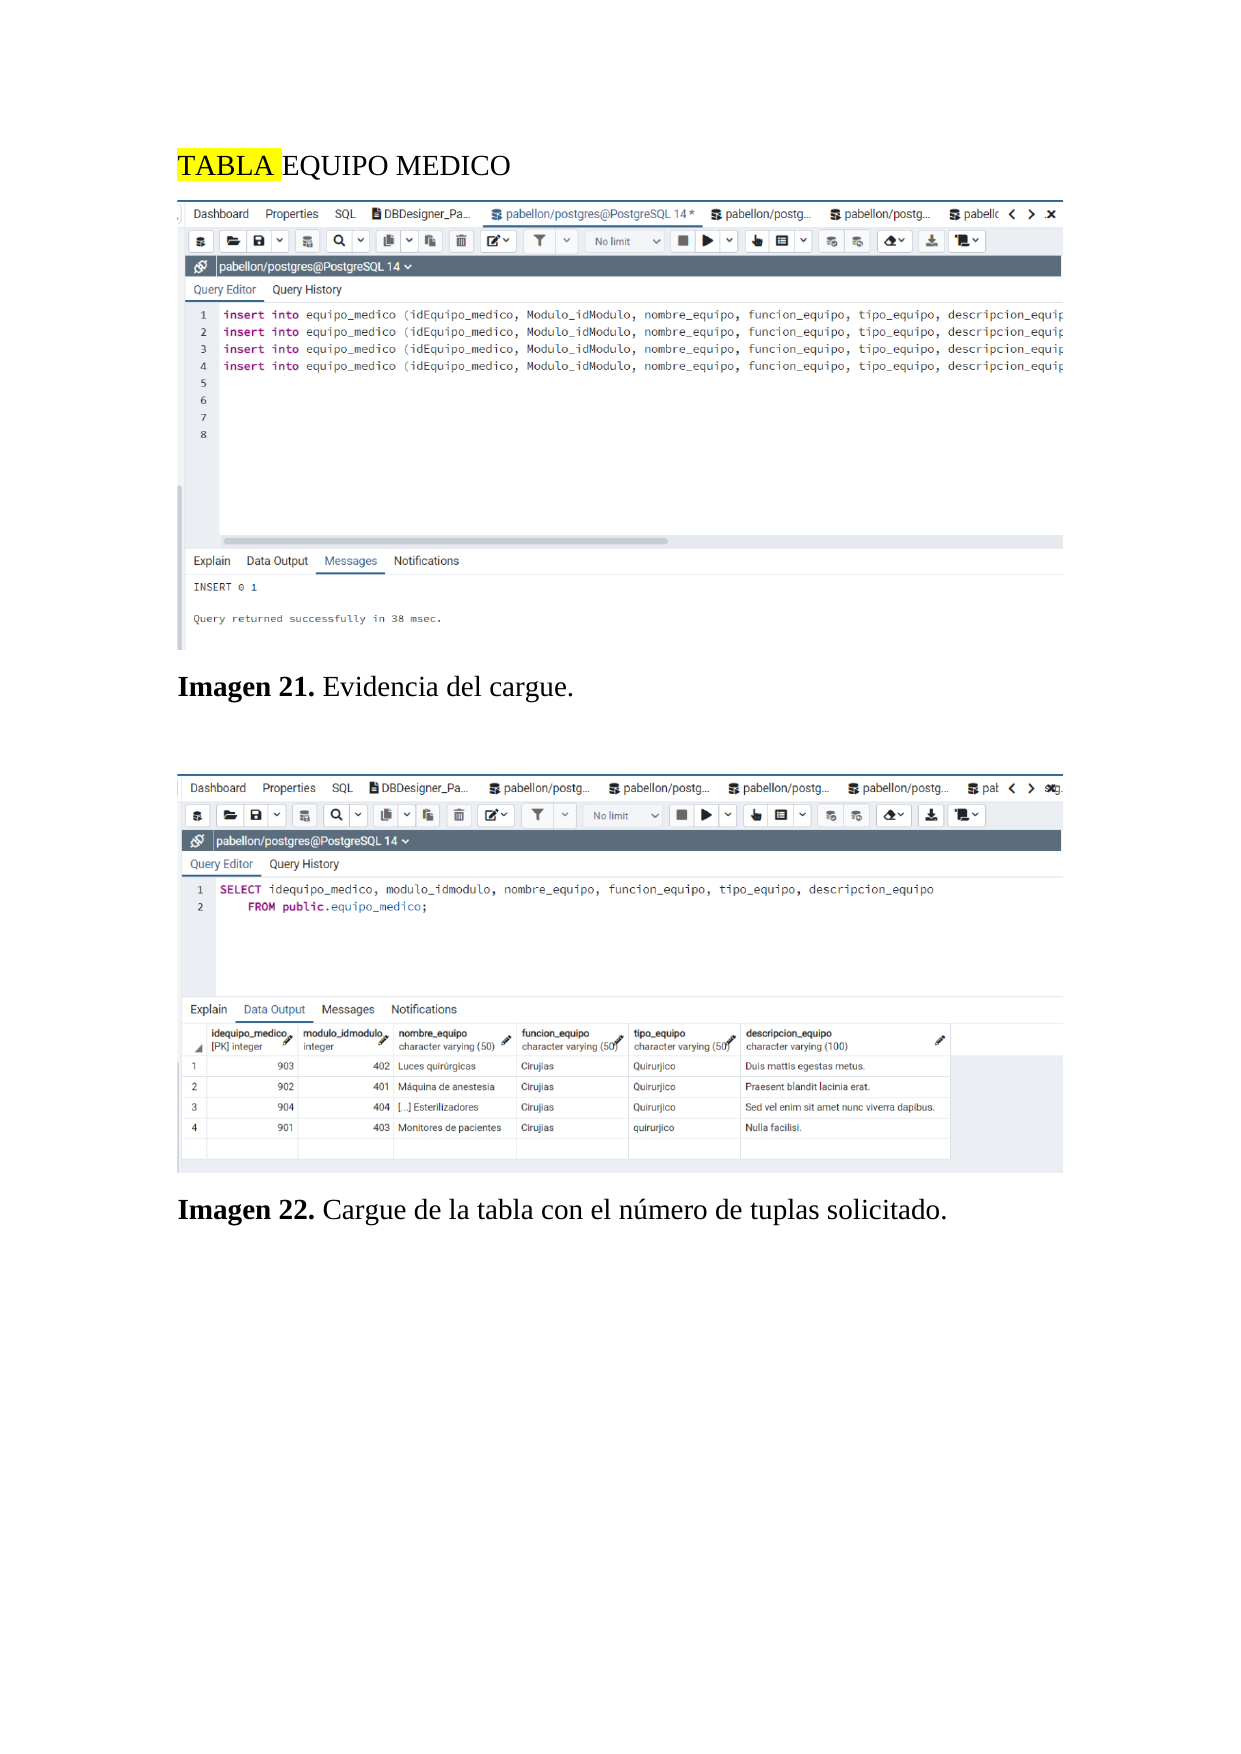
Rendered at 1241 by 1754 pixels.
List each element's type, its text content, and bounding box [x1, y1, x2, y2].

picture [177, 200, 1063, 650]
text Imagen 22. Cargue de la tabla con el número de tuplas solicitado. [177, 1192, 1063, 1226]
picture [177, 774, 1063, 1173]
text Imagen 21. Evidencia del cargue. [177, 669, 1063, 703]
text TABLA EQUIPO MEDICO [282, 148, 1063, 181]
